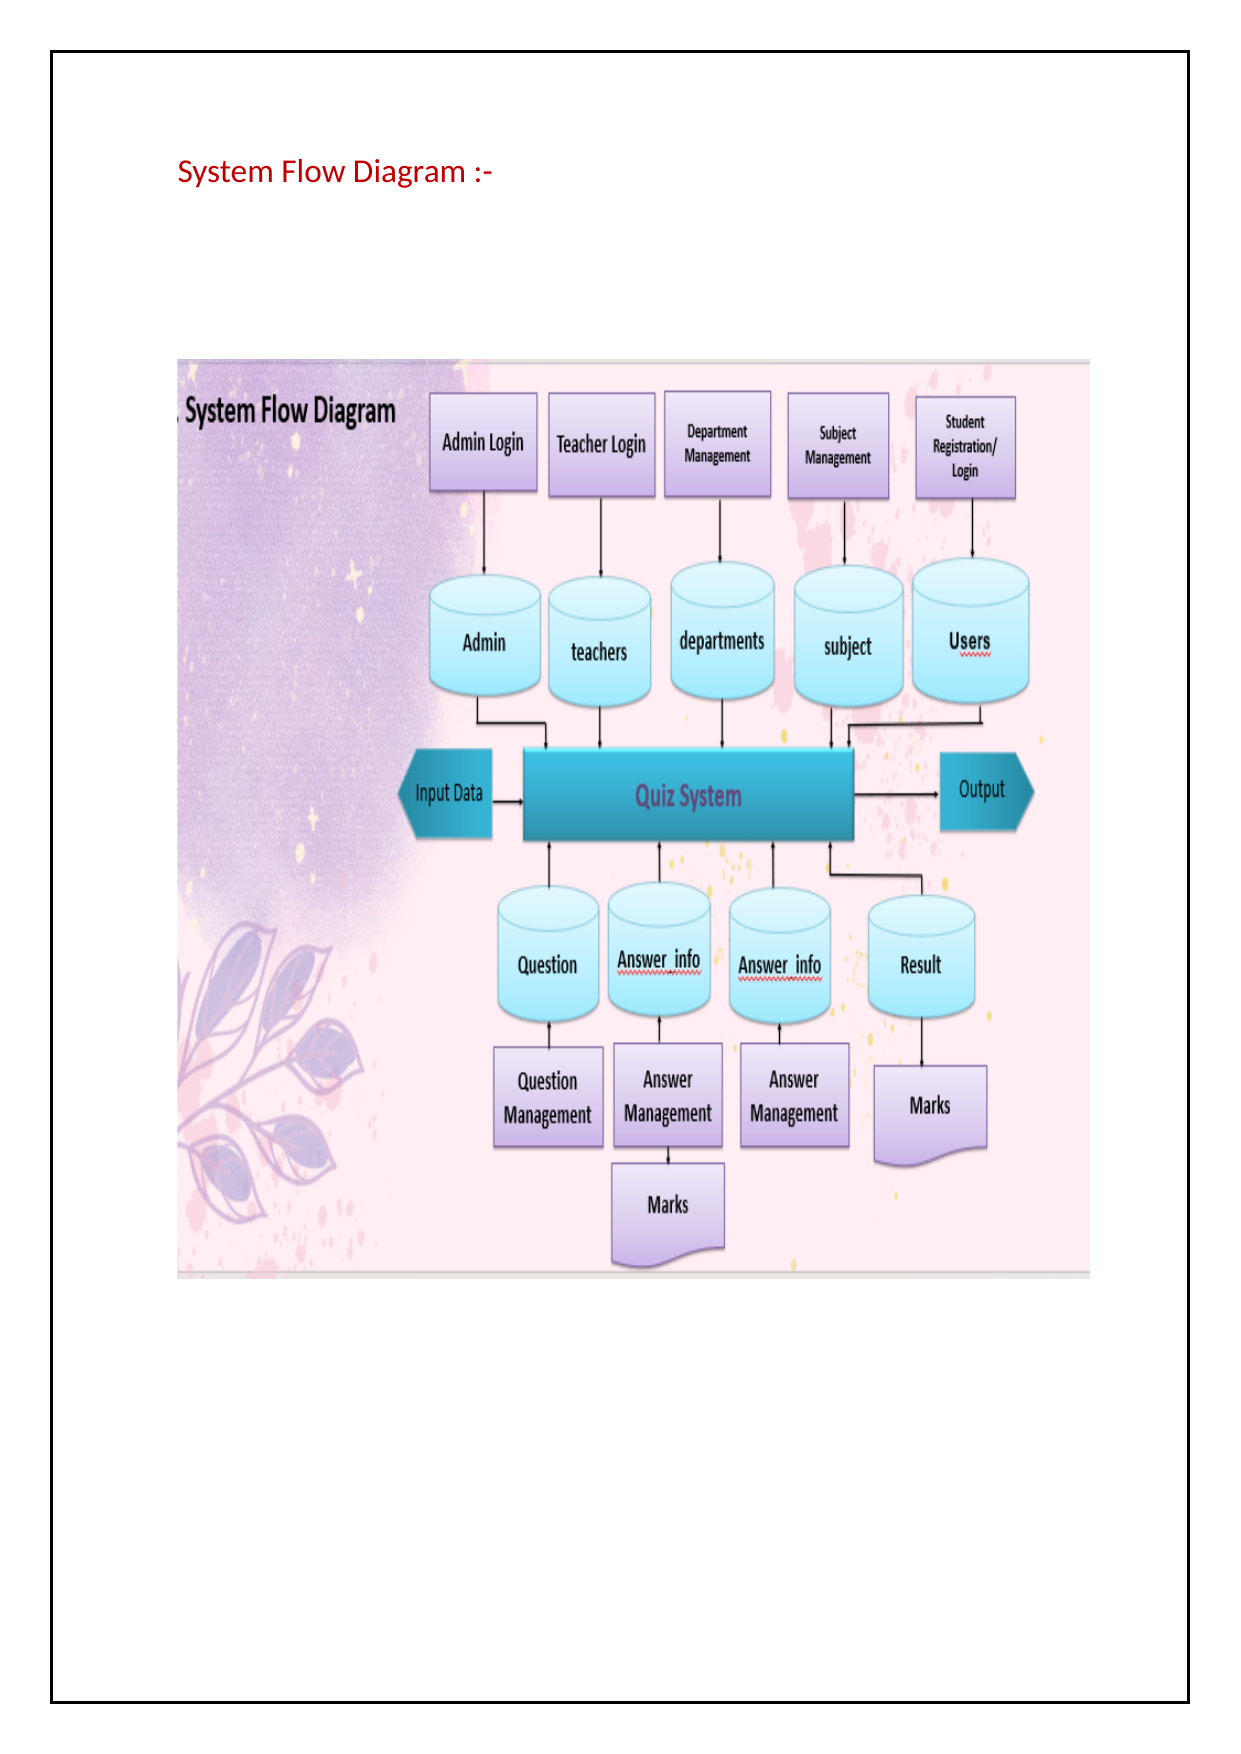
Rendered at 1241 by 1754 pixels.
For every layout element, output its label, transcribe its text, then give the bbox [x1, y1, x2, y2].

text System Flow Diagram :- [177, 150, 1090, 191]
picture [177, 359, 1091, 1279]
